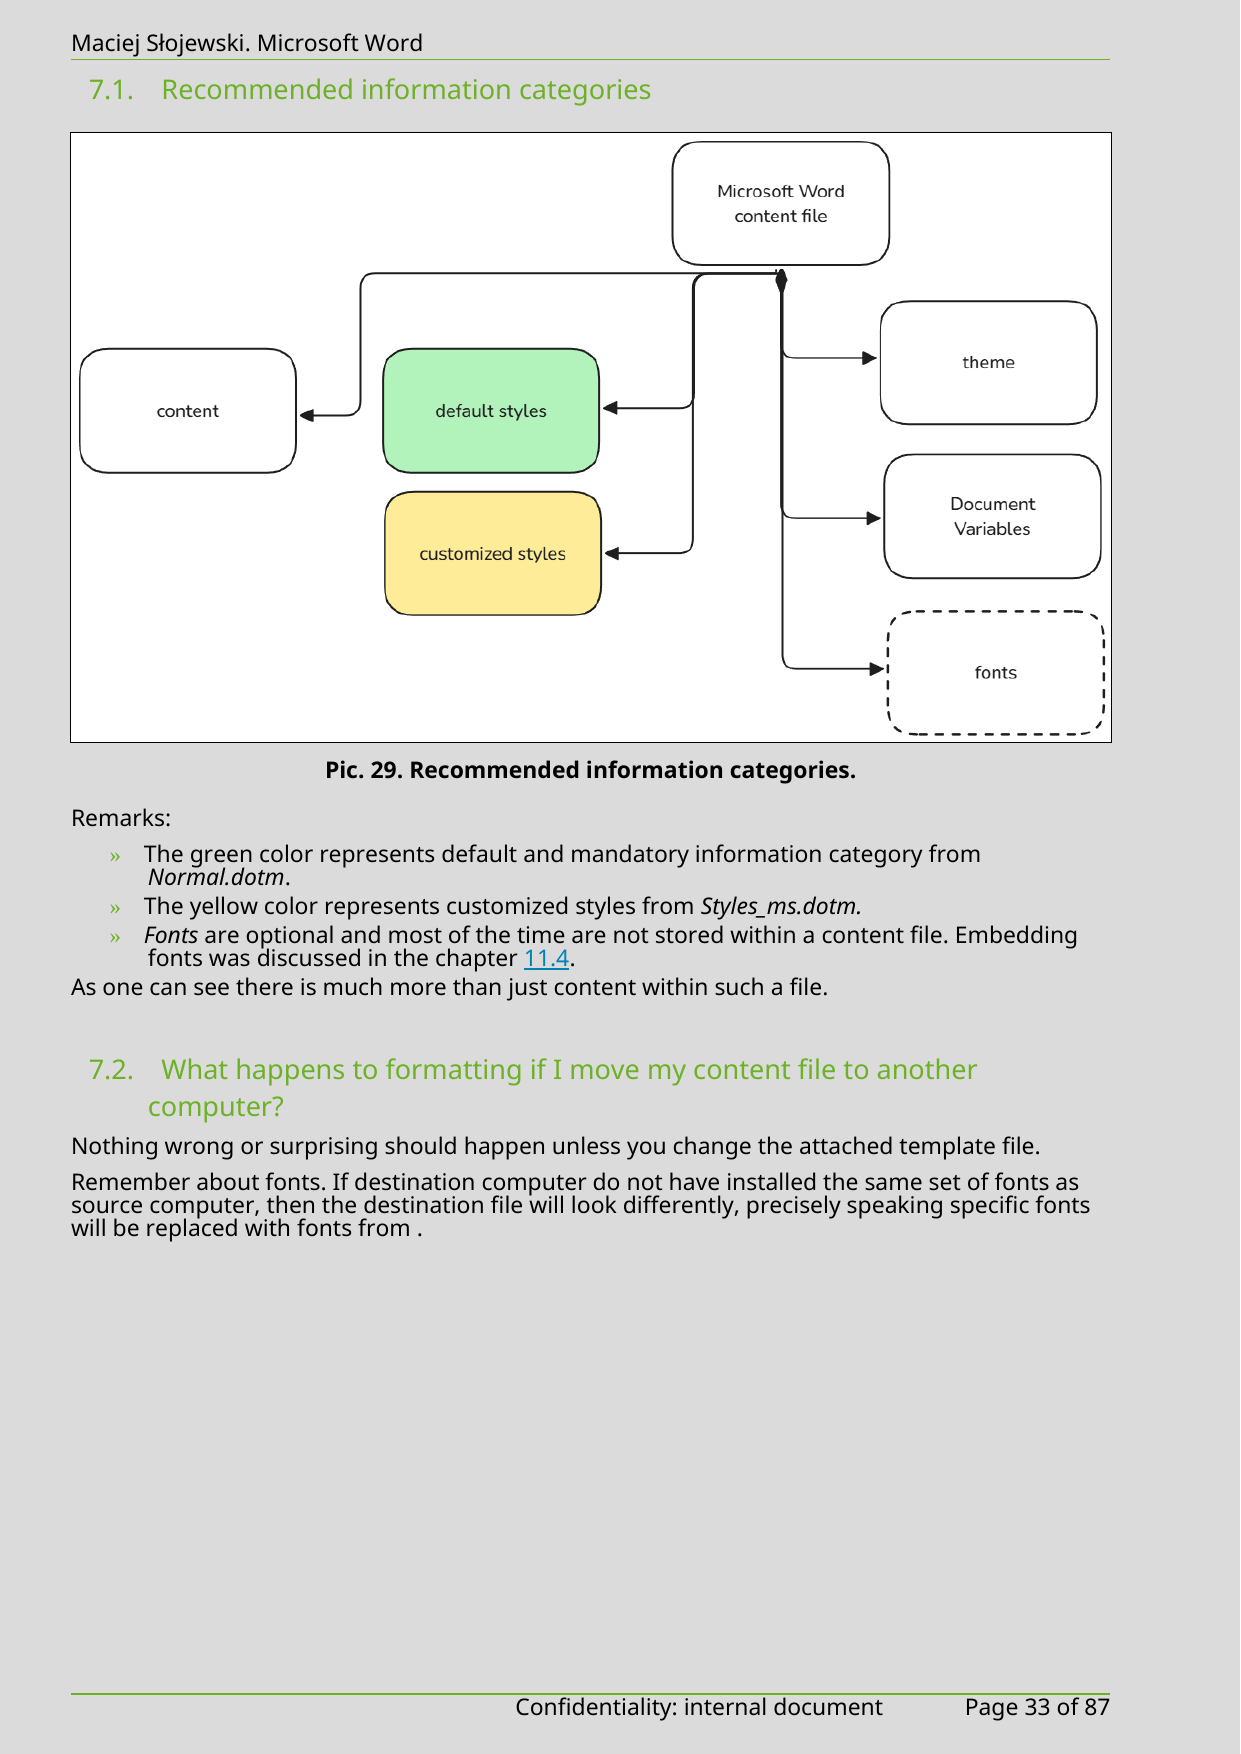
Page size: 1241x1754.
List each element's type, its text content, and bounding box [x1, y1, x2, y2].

text Pic. 29. Recommended information categories. [source: MicrosoftWordTemplateConcept.excalidraw] [71, 761, 1110, 783]
text Remember about fonts. If destination computer do not have installed the same set of fonts as source computer, then the destination file will look differently, precisely speaking specific fonts will be replaced with fonts from . [71, 1172, 1110, 1241]
text Nothing wrong or surprising should happen unless you change the attached template file. [71, 1136, 1110, 1159]
list The yellow color represents customized styles from Styles_ms.dotm. [109, 896, 1110, 919]
subtitle What happens to formatting if I move my content file to another computer? [88, 1050, 1110, 1124]
list Fonts are optional and most of the time are not stored within a content file. Embedding fonts was discussed in the chapter 11.4. [109, 925, 1110, 971]
subtitle Recommended information categories [88, 71, 1110, 108]
picture [71, 133, 1111, 742]
list The green color represents default and mandatory information category from Normal.dotm. [109, 844, 1110, 890]
text Remarks: [71, 808, 1110, 831]
text As one can see there is much more than just content within such a file. [71, 977, 1110, 1000]
